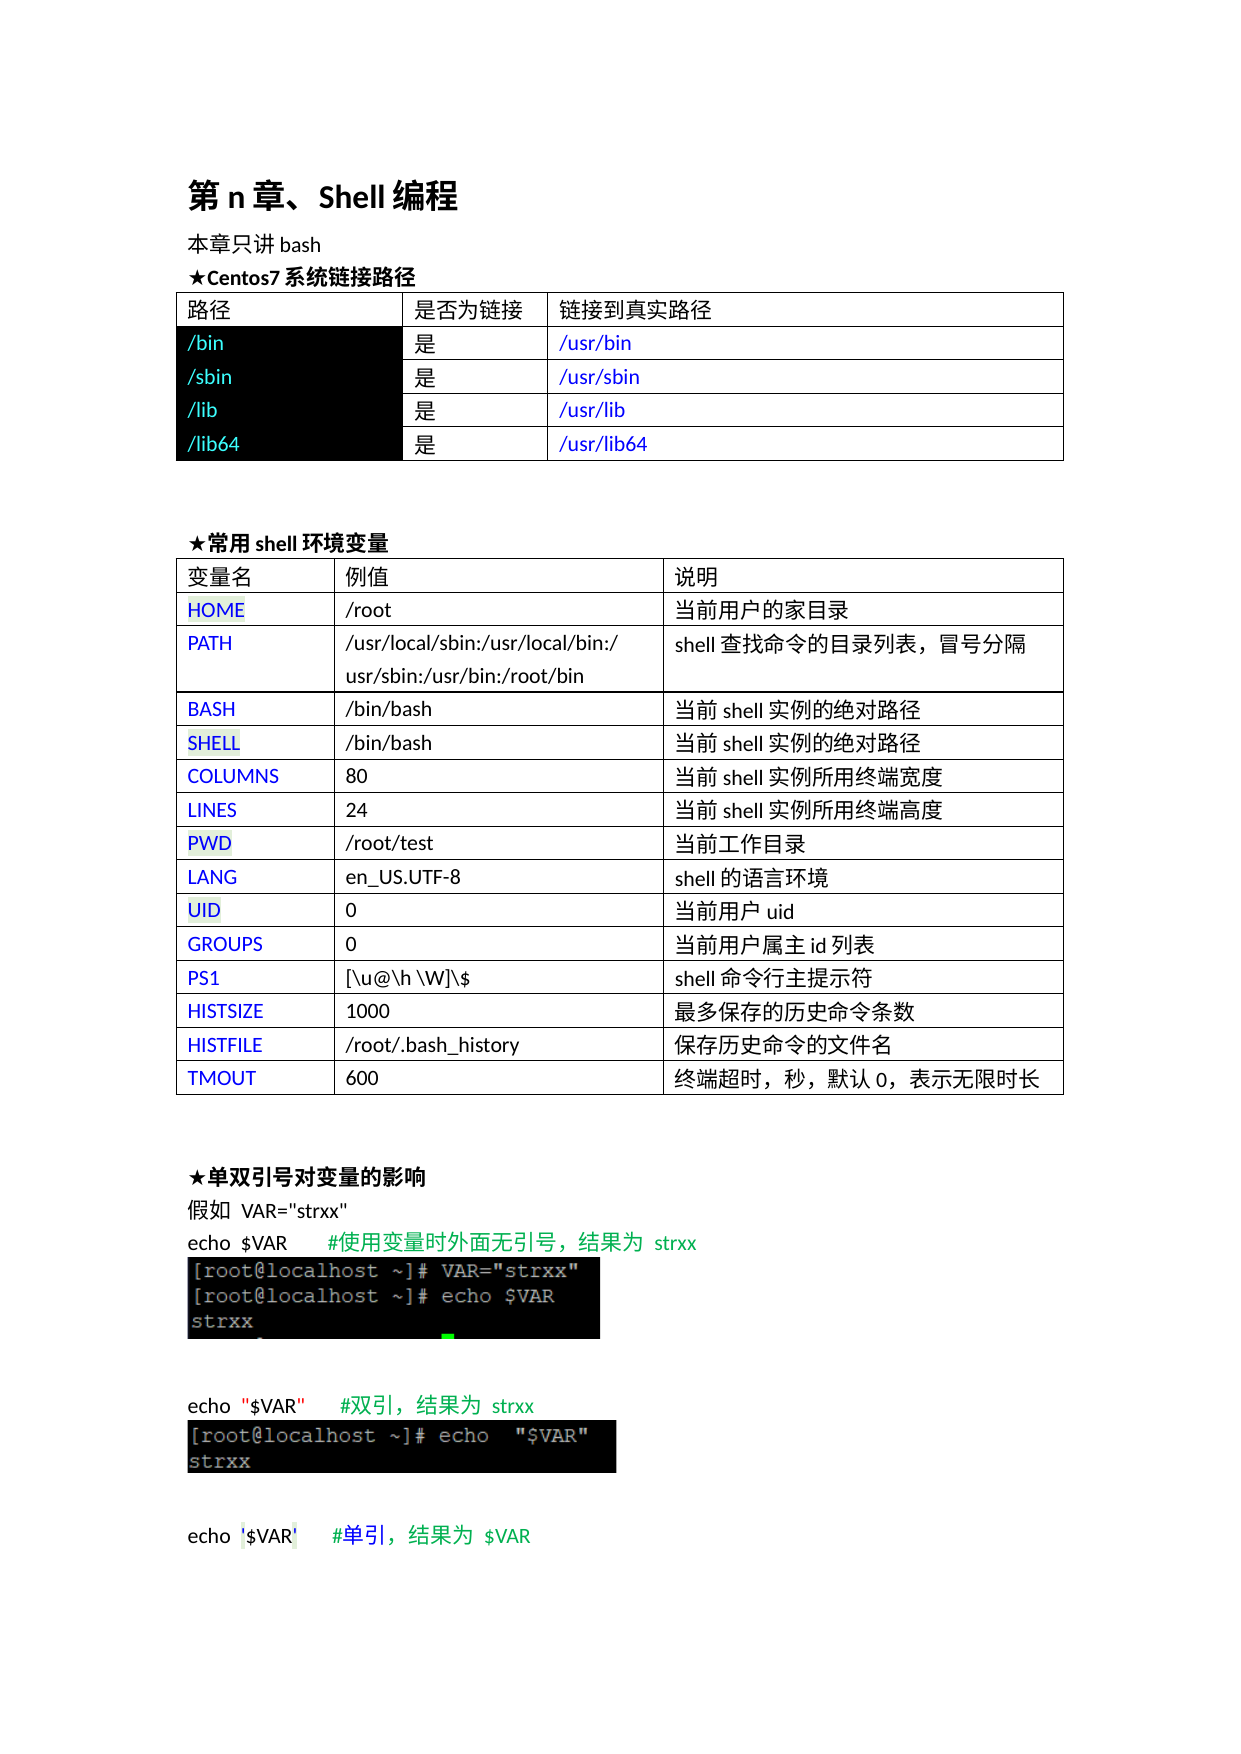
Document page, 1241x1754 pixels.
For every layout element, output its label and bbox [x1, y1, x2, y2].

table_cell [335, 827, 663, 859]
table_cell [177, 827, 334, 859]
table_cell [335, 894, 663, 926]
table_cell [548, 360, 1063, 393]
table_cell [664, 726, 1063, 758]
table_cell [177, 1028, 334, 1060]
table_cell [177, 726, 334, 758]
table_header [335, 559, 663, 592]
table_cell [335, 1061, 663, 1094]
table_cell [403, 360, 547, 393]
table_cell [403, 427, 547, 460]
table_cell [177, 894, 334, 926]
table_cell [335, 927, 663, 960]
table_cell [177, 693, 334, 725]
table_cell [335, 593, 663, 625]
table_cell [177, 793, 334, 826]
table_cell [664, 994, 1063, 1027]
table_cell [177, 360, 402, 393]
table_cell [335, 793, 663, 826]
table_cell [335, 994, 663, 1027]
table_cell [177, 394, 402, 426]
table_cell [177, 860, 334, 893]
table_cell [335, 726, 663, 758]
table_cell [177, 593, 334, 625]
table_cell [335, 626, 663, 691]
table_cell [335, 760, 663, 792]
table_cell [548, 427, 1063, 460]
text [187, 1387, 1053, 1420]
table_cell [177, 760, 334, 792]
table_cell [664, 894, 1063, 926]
picture [187, 1257, 600, 1339]
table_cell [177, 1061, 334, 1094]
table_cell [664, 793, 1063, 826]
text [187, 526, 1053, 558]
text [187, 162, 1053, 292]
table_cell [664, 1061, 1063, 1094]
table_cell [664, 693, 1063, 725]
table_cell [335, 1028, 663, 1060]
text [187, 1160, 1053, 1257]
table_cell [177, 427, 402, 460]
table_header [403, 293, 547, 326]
picture [187, 1420, 617, 1473]
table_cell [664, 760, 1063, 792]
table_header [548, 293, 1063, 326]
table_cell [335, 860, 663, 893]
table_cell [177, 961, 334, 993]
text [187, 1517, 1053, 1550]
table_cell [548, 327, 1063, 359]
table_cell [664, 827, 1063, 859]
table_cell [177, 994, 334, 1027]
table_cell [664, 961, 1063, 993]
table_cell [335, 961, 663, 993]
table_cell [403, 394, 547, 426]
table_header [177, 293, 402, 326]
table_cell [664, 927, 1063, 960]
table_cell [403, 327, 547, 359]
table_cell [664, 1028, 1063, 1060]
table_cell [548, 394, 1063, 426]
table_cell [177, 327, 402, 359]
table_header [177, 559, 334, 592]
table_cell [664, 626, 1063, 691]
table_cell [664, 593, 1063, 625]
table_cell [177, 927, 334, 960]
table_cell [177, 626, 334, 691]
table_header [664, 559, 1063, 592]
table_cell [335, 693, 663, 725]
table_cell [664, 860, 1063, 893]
